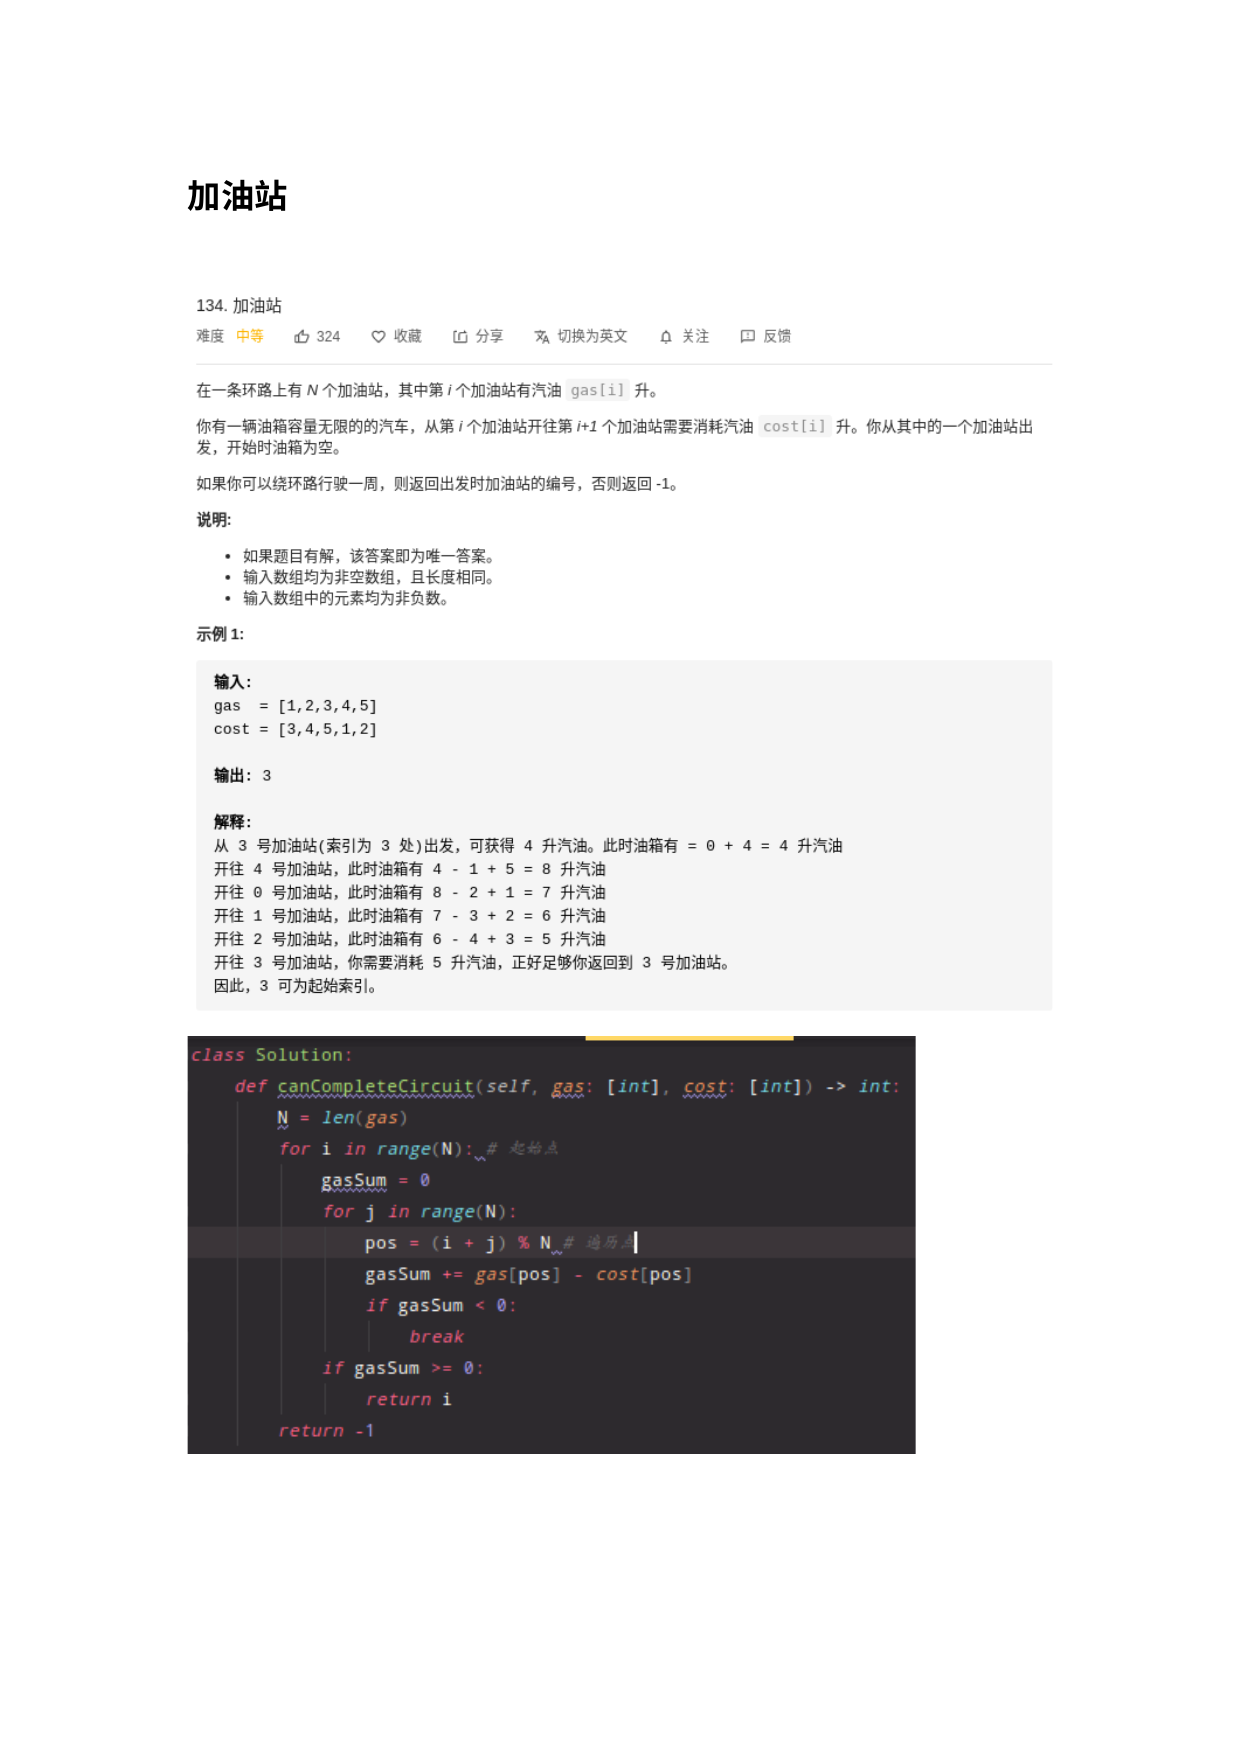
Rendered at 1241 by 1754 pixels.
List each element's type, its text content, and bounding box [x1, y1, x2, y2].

picture [187, 289, 1053, 1013]
picture [187, 1036, 916, 1454]
subtitle 加油站 [187, 162, 1053, 227]
